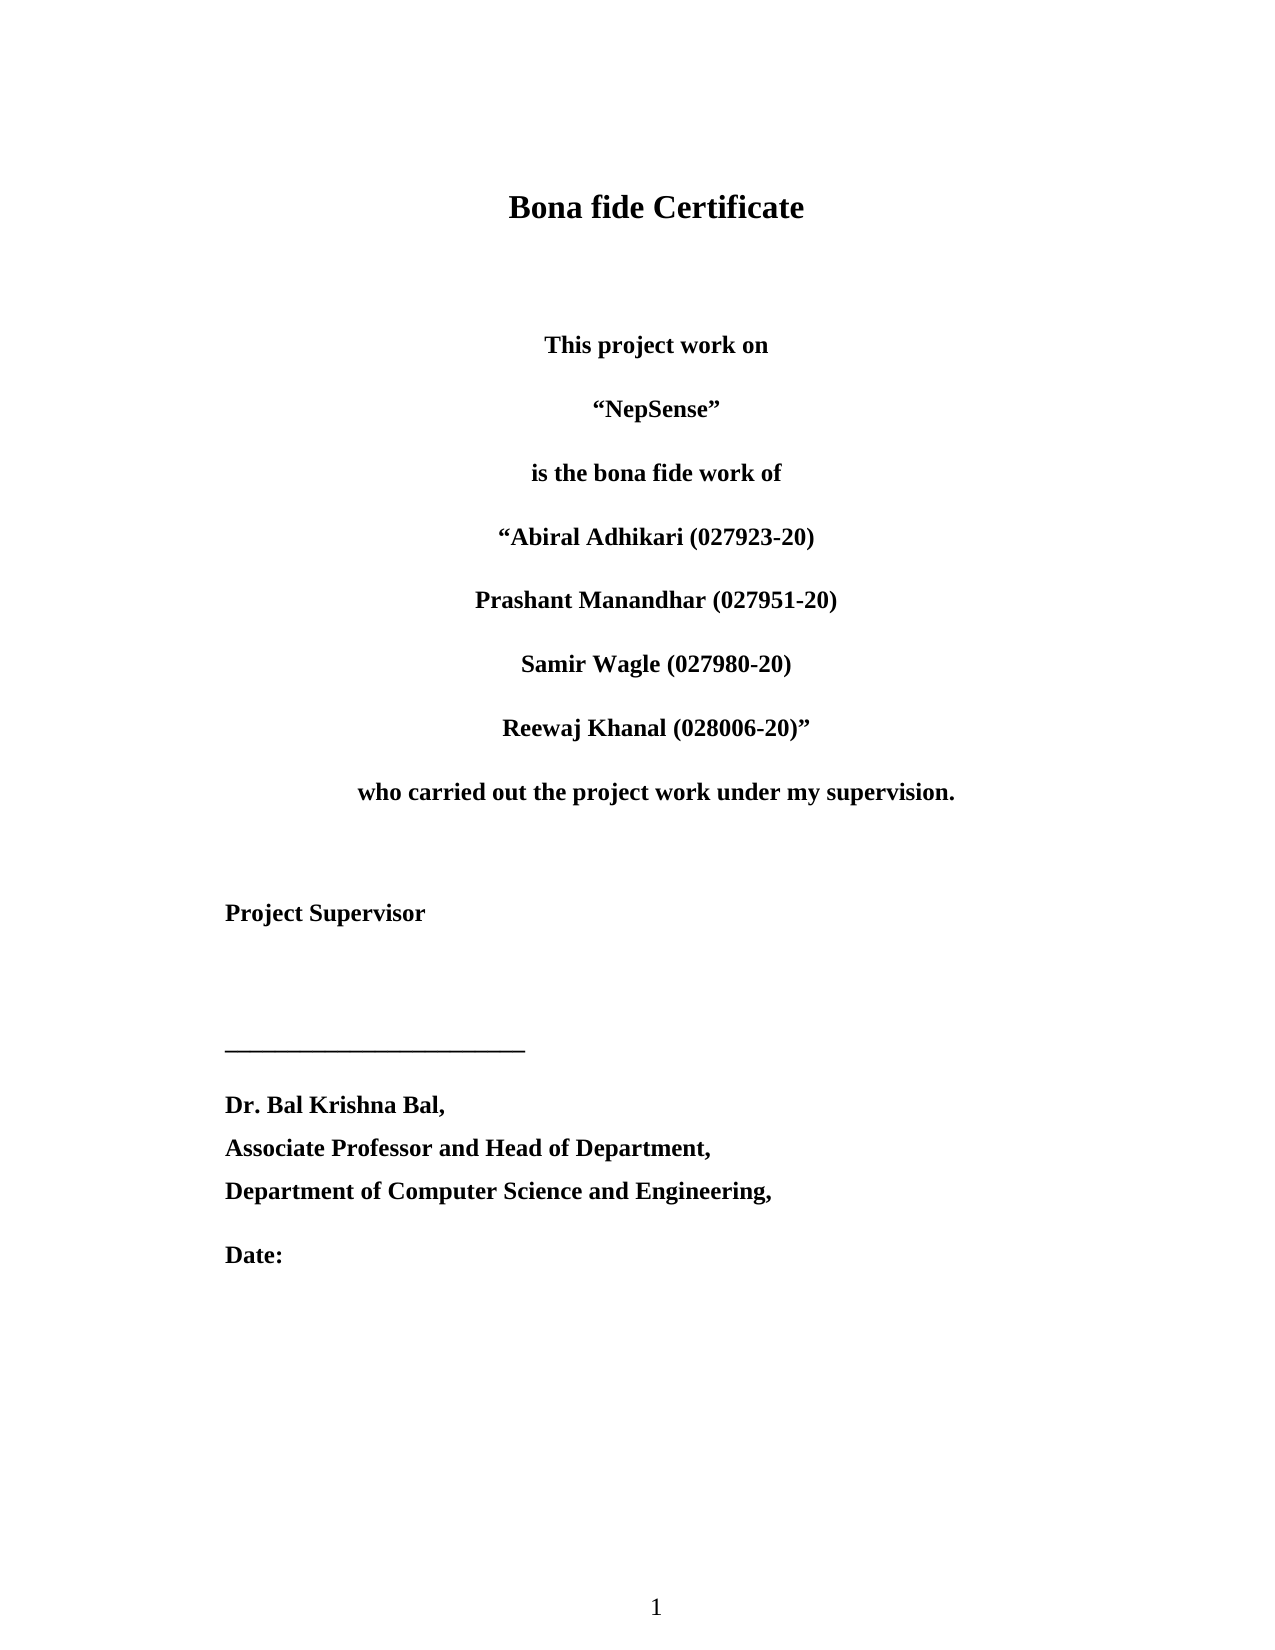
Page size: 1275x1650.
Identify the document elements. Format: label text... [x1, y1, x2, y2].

text This project work on [225, 330, 1087, 358]
text Date: [225, 1240, 1087, 1269]
text Reewaj Khanal (028006-20)” [225, 713, 1087, 742]
text ________________________ [225, 1026, 1087, 1055]
text “Abiral Adhikari (027923-20) [225, 522, 1087, 550]
text who carried out the project work under my supervision. [225, 777, 1087, 806]
text is the bona fide work of [225, 458, 1087, 486]
text Dr. Bal Krishna Bal, Associate Professor and Head of Department, Department of Computer Science and Engineering, [225, 1090, 1087, 1205]
text Samir Wagle (027980-20) [225, 649, 1087, 678]
text “NepSense” [225, 394, 1087, 422]
text Prashant Manandhar (027951-20) [225, 586, 1087, 614]
text Bona fide Certificate [225, 187, 1087, 226]
text Project Supervisor [225, 898, 1087, 927]
